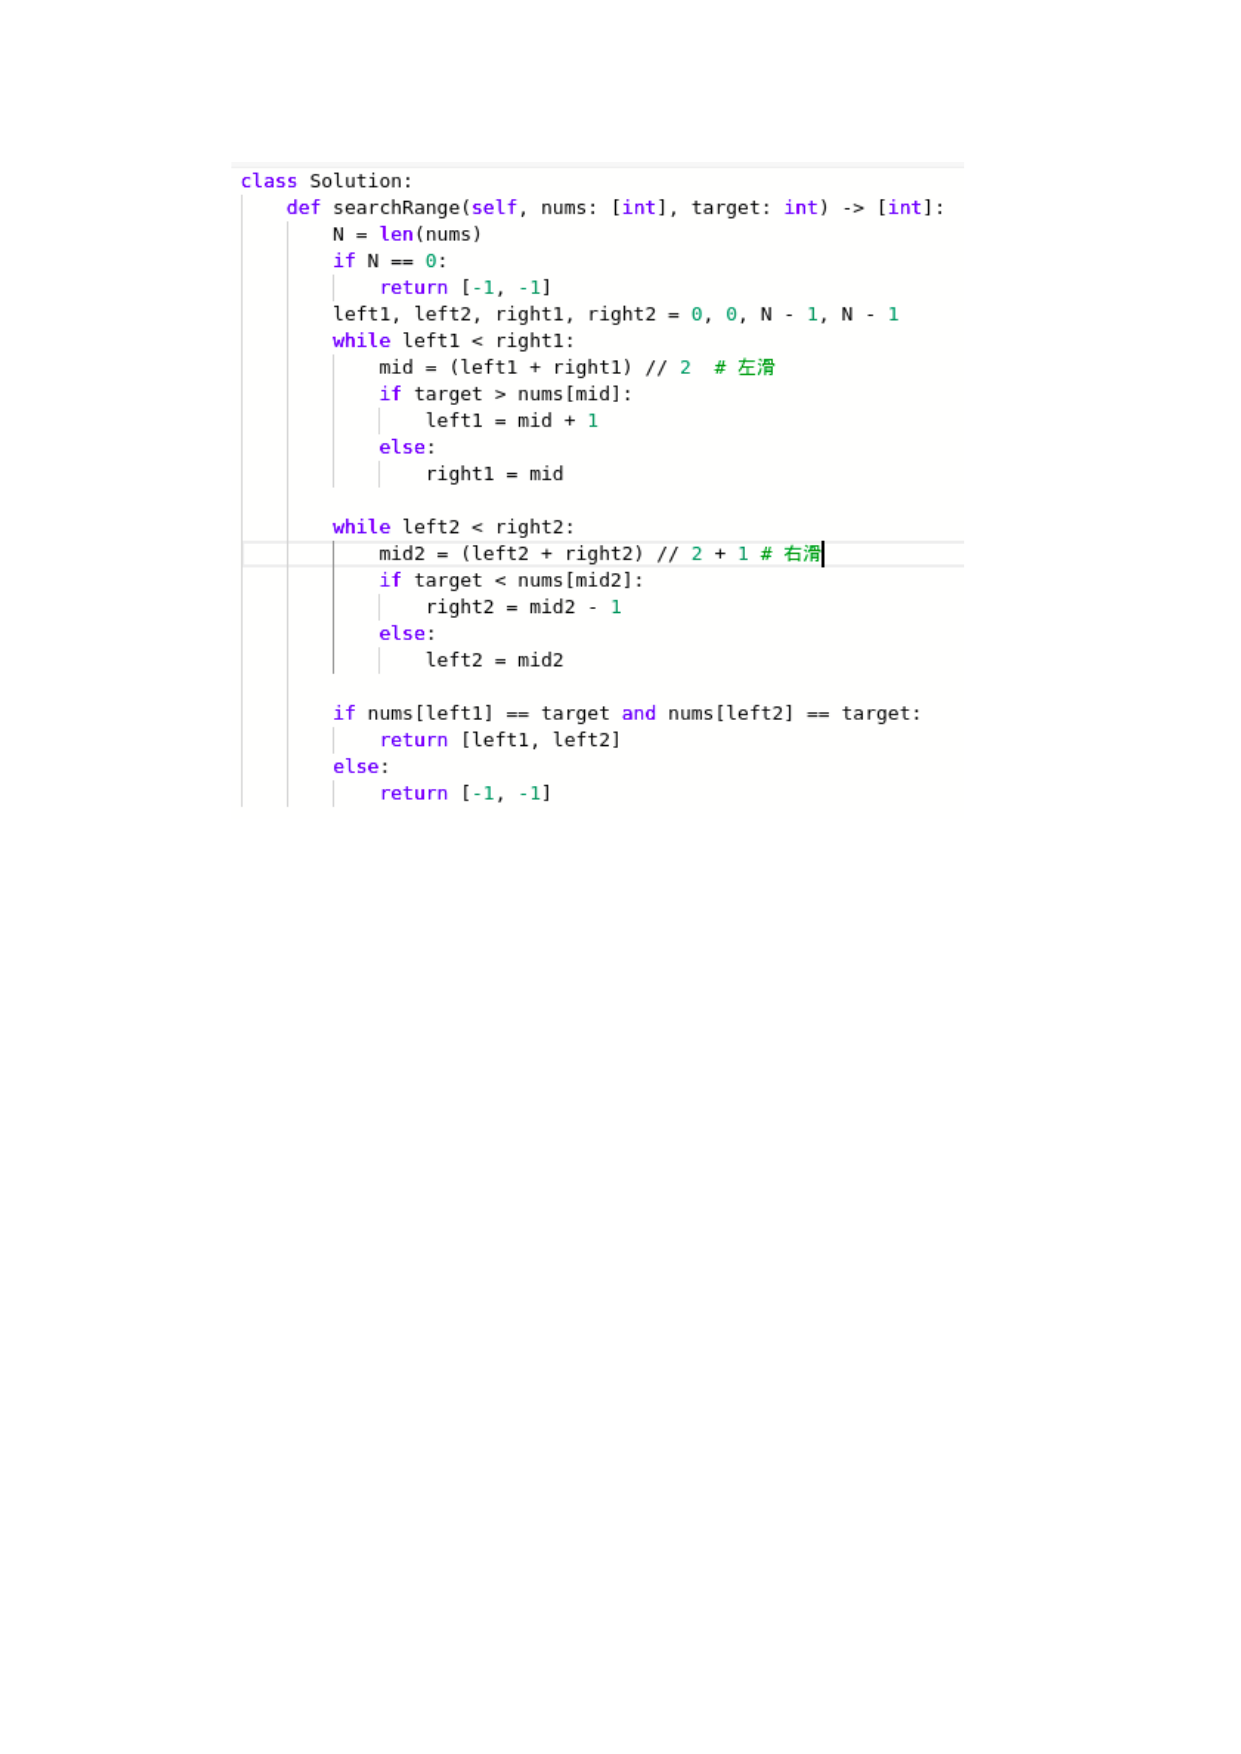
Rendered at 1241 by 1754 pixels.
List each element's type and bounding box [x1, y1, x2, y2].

picture [231, 162, 965, 819]
